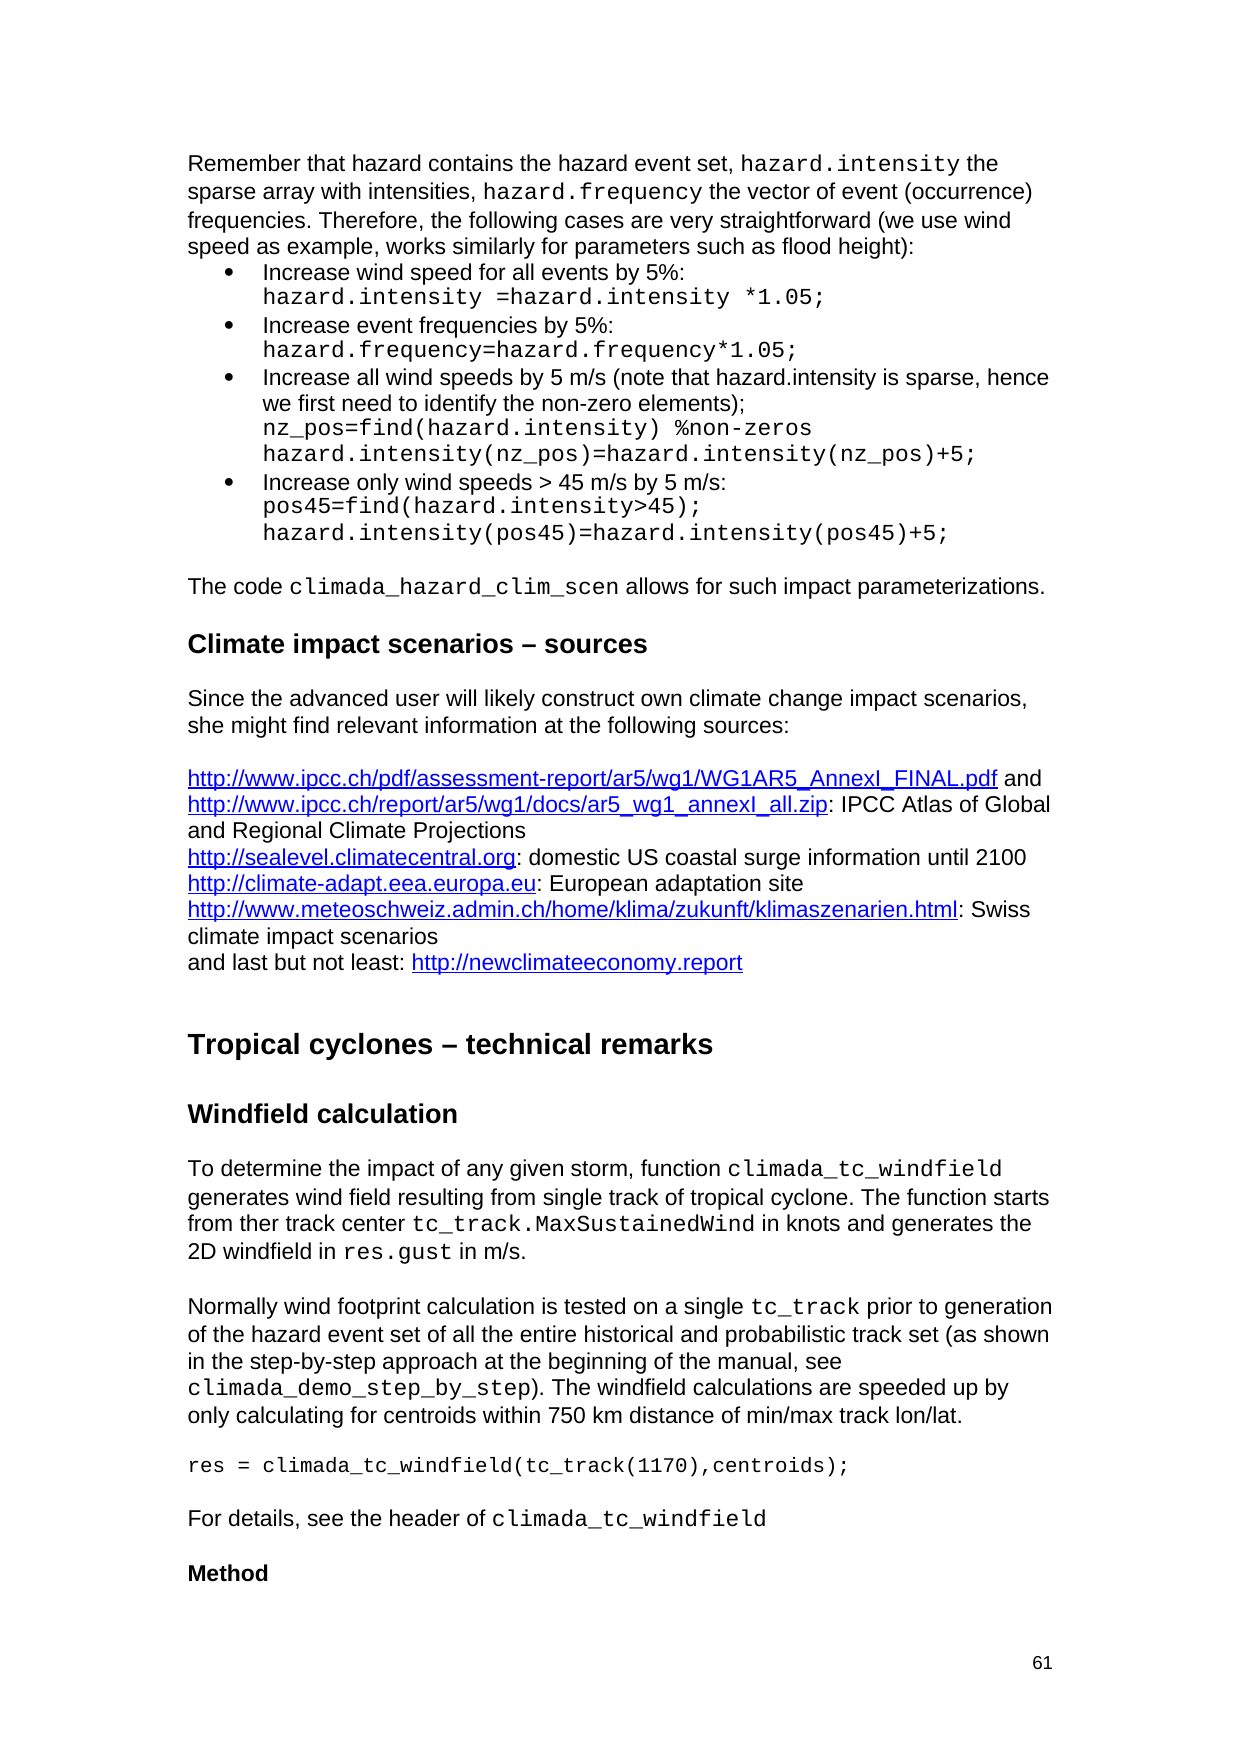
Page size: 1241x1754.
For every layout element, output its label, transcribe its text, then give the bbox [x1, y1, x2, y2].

list Increase only wind speeds > 45 m/s by 5 m/s: [225, 468, 1053, 495]
list Increase all wind speeds by 5 m/s (note that hazard.intensity is sparse, hence we first need to identify the non-zero elements); nz_pos=find(hazard.intensity) %non-zeros hazard.intensity(nz_pos)=hazard.intensity(nz_pos)+5; [225, 364, 1053, 468]
text http://sealevel.climatecentral.org: domestic US coastal surge information until 2100 [187, 843, 1053, 870]
text http://www.meteoschweiz.admin.ch/home/klima/zukunft/klimaszenarien.html: Swiss climate impact scenarios [187, 896, 1053, 949]
text http://climate-adapt.eea.europa.eu: European adaptation site [187, 870, 1053, 896]
text Since the advanced user will likely construct own climate change impact scenarios, she might find relevant information at the following sources: [187, 685, 1053, 738]
text and last but not least: http://newclimateeconomy.report [187, 949, 1053, 975]
text The code climada_hazard_clim_scen allows for such impact parameterizations. [187, 573, 1053, 601]
text Method [187, 1560, 1053, 1586]
text Remember that hazard contains the hazard event set, hazard.intensity the sparse array with intensities, hazard.frequency the vector of event (occurrence) frequencies. Therefore, the following cases are very straightforward (we use wind speed as example, works similarly for parameters such as flood height): [187, 150, 1053, 259]
list Increase wind speed for all events by 5%: hazard.intensity =hazard.intensity *1.05; [225, 259, 1053, 312]
text res = climada_tc_windfield(tc_track(1170),centroids); [187, 1455, 1053, 1479]
subtitle Tropical cyclones – technical remarks [187, 1027, 1053, 1060]
subtitle Climate impact scenarios – sources [187, 628, 1053, 659]
text For details, see the header of climada_tc_windfield [187, 1505, 1053, 1533]
text pos45=find(hazard.intensity>45); [187, 495, 1053, 521]
subtitle Windfield calculation [187, 1098, 1053, 1129]
text Normally wind footprint calculation is tested on a single tc_track prior to generation of the hazard event set of all the entire historical and probabilistic track set (as shown in the step-by-step approach at the beginning of the manual, see climada_demo_step_by_step). The windfield calculations are speeded up by only calculating for centroids within 750 km distance of min/max track lon/lat. [187, 1293, 1053, 1429]
text To determine the impact of any given storm, function climada_tc_windfield generates wind field resulting from single track of tropical cyclone. The function starts from ther track center tc_track.MaxSustainedWind in knots and generates the 2D windfield in res.gust in m/s. [187, 1155, 1053, 1267]
text hazard.intensity(pos45)=hazard.intensity(pos45)+5; [187, 521, 1053, 547]
list Increase event frequencies by 5%: hazard.frequency=hazard.frequency*1.05; [225, 312, 1053, 364]
text http://www.ipcc.ch/pdf/assessment-report/ar5/wg1/WG1AR5_AnnexI_FINAL.pdf and http://www.ipcc.ch/report/ar5/wg1/docs/ar5_wg1_annexI_all.zip: IPCC Atlas of Global and Regional Climate Projections [187, 764, 1053, 843]
